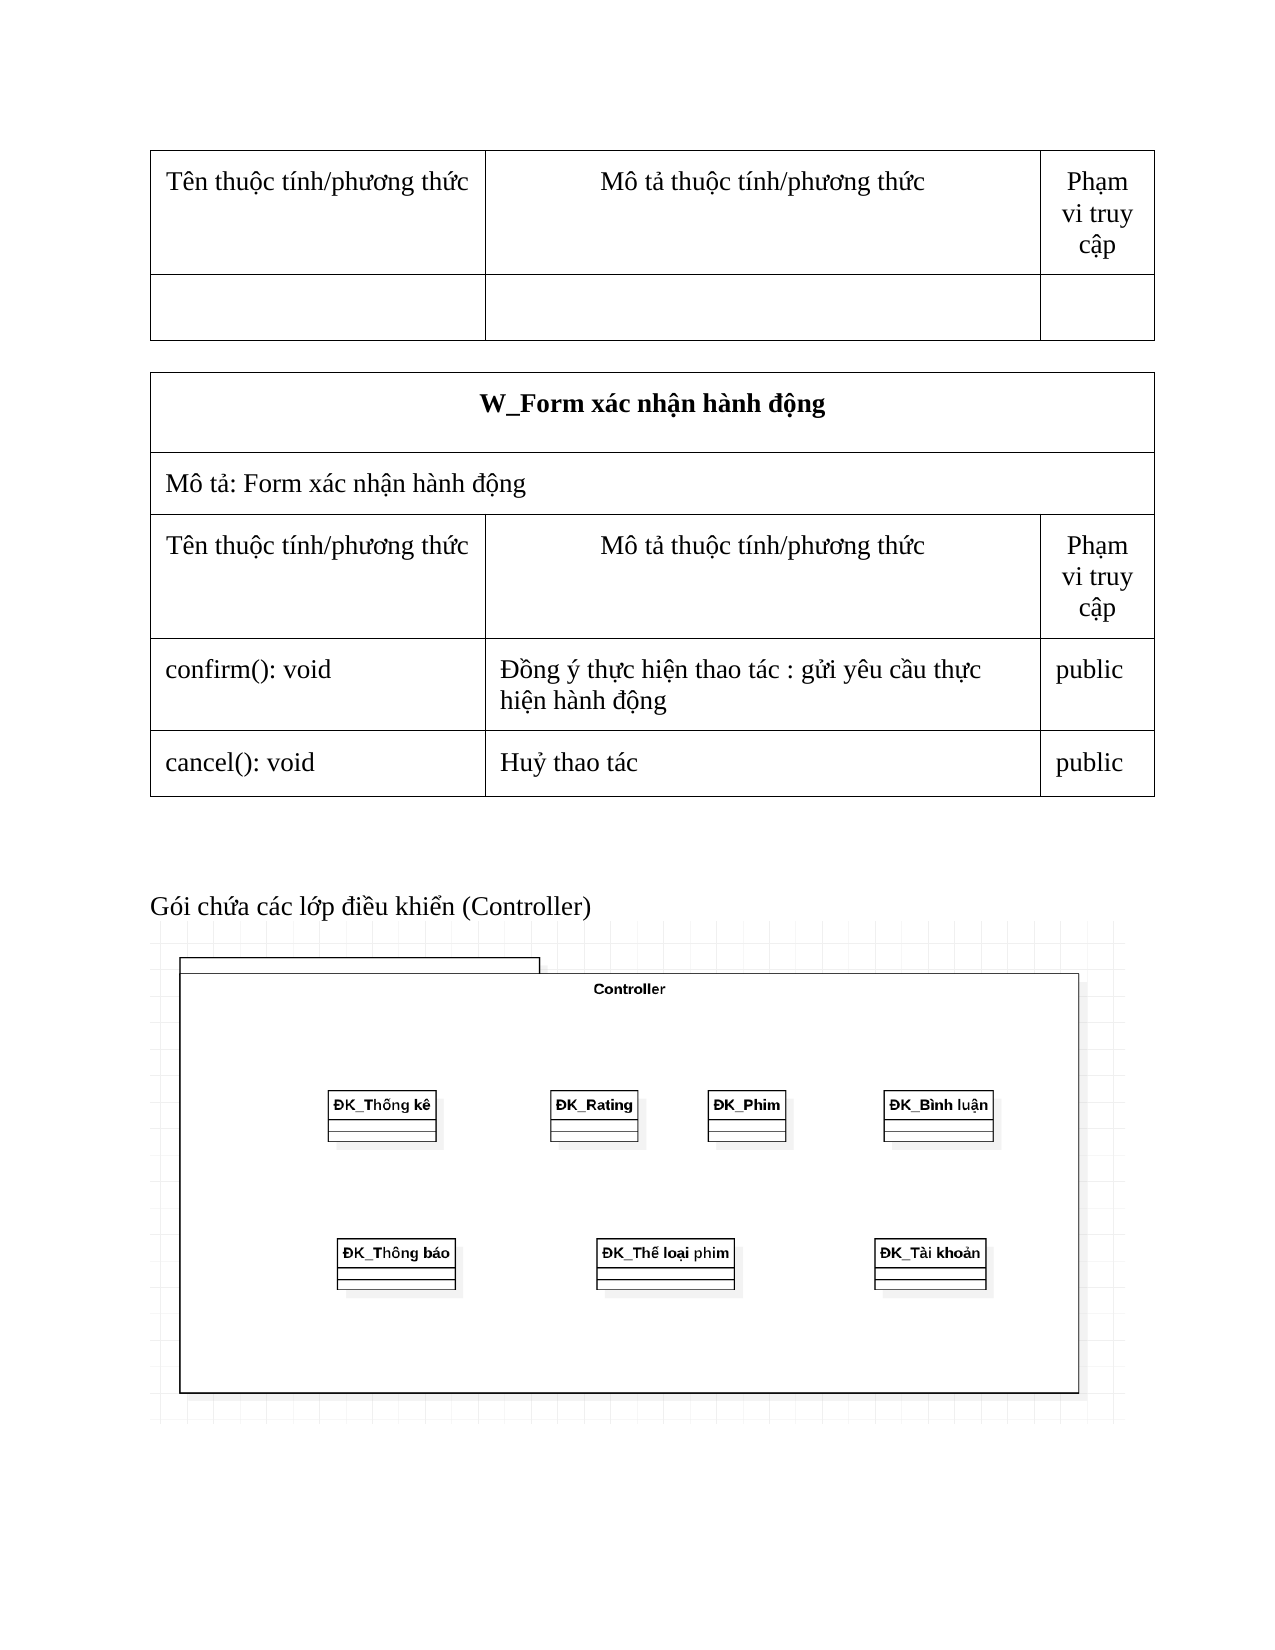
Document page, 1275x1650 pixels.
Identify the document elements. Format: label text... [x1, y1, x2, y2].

table_header W_Form xác nhận hành động [151, 373, 1154, 452]
table_cell Tên thuộc tính/phương thức [151, 515, 485, 637]
table_cell Mô tả thuộc tính/phương thức [486, 515, 1040, 637]
table_cell Phạm vi truy cập [1041, 151, 1154, 274]
table_cell Tên thuộc tính/phương thức [151, 151, 485, 274]
table_cell Mô tả thuộc tính/phương thức [486, 151, 1040, 274]
table_cell [151, 275, 485, 340]
table_cell cancel(): void [151, 731, 485, 796]
table_cell Đồng ý thực hiện thao tác : gửi yêu cầu thực hiện hành động [486, 639, 1040, 730]
table_cell Huỷ thao tác [486, 731, 1040, 796]
table_cell [486, 275, 1040, 340]
table_cell Phạm vi truy cập [1041, 515, 1154, 637]
picture [150, 921, 1125, 1424]
table_cell Mô tả: Form xác nhận hành động [151, 453, 1154, 513]
text Gói chứa các lớp điều khiển (Controller) [150, 890, 1125, 921]
table_cell confirm(): void [151, 639, 485, 730]
table_cell public [1041, 731, 1154, 796]
table_cell [1041, 275, 1154, 340]
table_cell public [1041, 639, 1154, 730]
